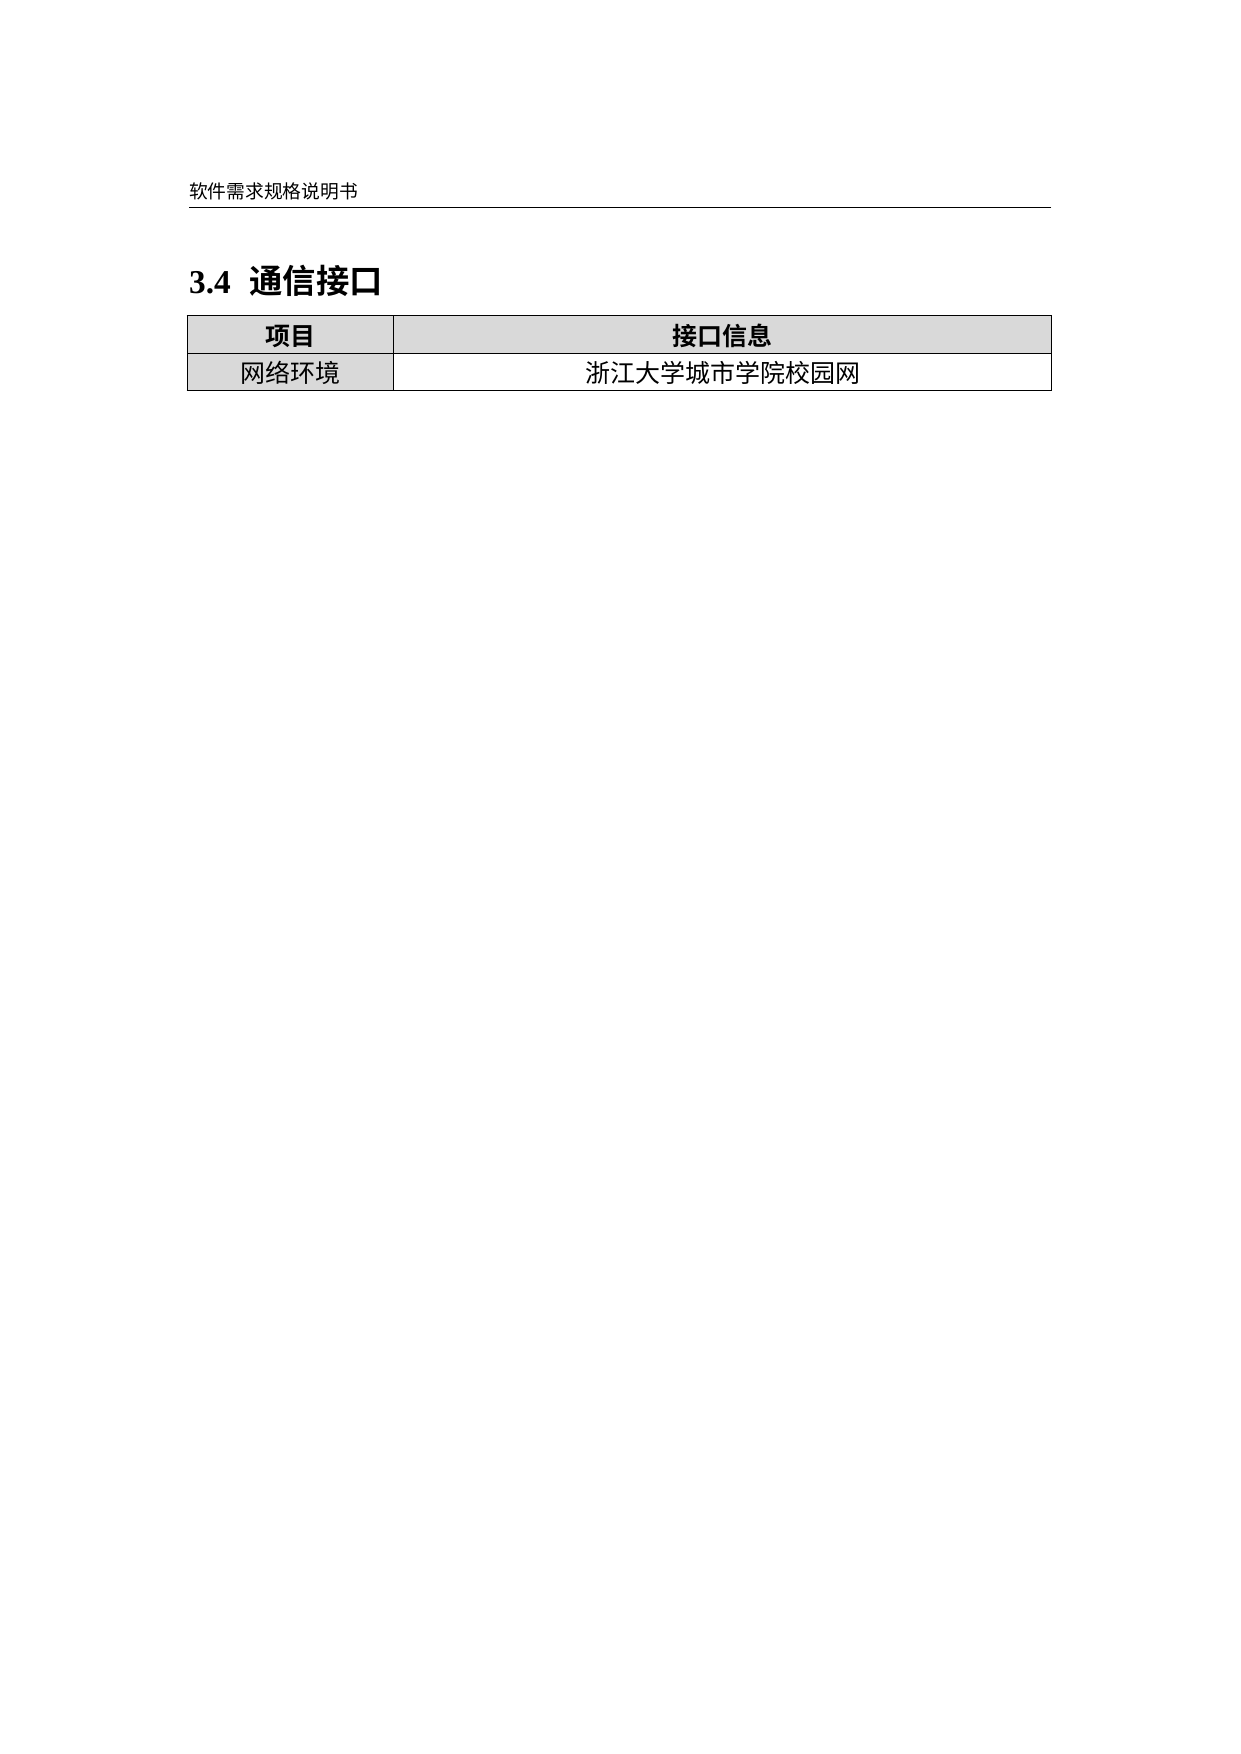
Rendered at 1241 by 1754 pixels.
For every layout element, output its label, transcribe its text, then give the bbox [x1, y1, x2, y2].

table_cell 浙江大学城市学院校园网 [394, 354, 1051, 390]
table_header 接口信息 [394, 316, 1051, 353]
table_cell 网络环境 [188, 354, 393, 390]
table_header 项目 [188, 316, 393, 353]
subtitle 通信接口 [189, 254, 1051, 303]
